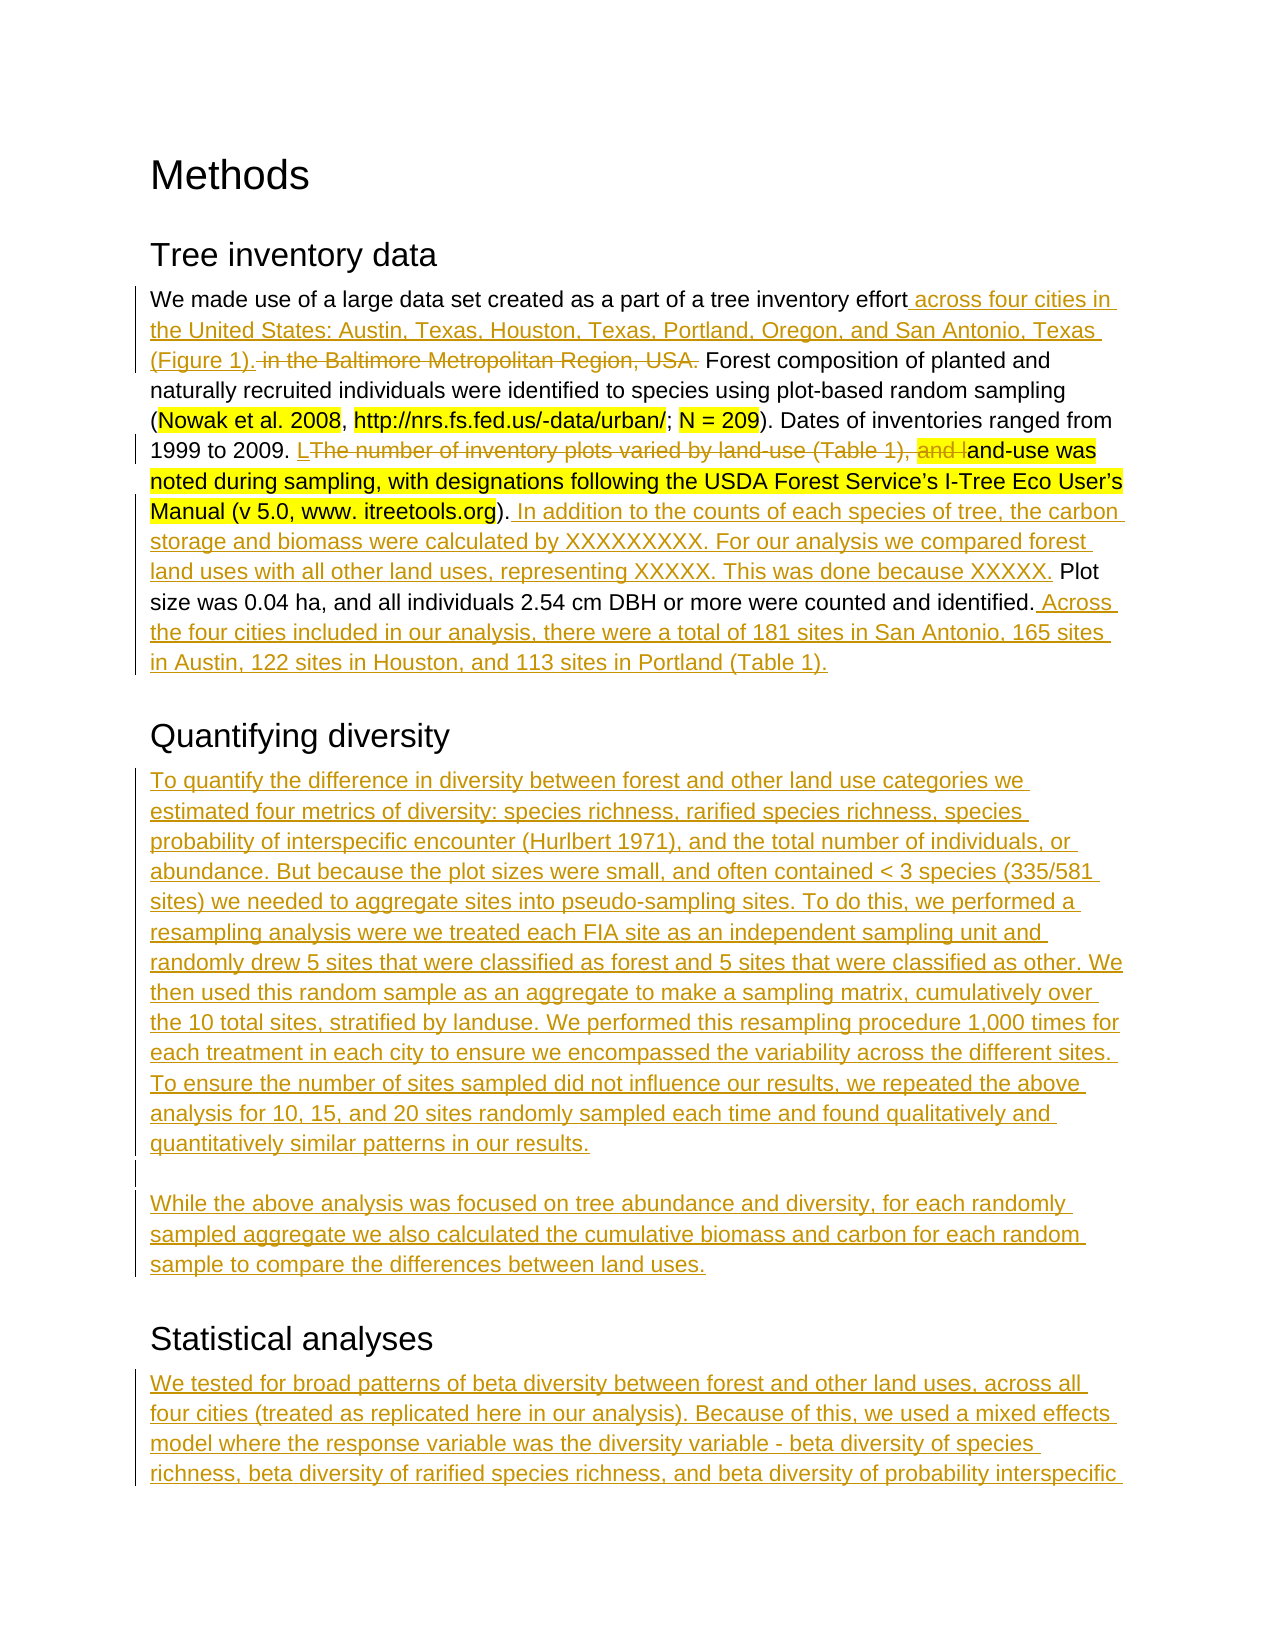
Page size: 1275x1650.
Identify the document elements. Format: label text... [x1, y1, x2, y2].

subtitle Statistical analyses [150, 1318, 1125, 1357]
subtitle Methods [150, 150, 1125, 198]
text We made use of a large data set created as a part of a tree inventory effort Forest composition of planted and naturally recruited individuals were identified to species using plot-based random sampling (Nowak et al. 2008, http://nrs.fs.fed.us/-data/urban/; N = 209). Dates of inventories ranged from 1999 to 2009. and-use was noted during sampling, with designations following the USDA Forest Service’s I-Tree Eco User’s Manual (v 5.0, www. itreetools.org). Plot size was 0.04 ha, and all individuals 2.54 cm DBH or more were counted and identified. [150, 286, 1125, 675]
subtitle Quantifying diversity [150, 717, 1125, 755]
subtitle Tree inventory data [150, 235, 1125, 274]
